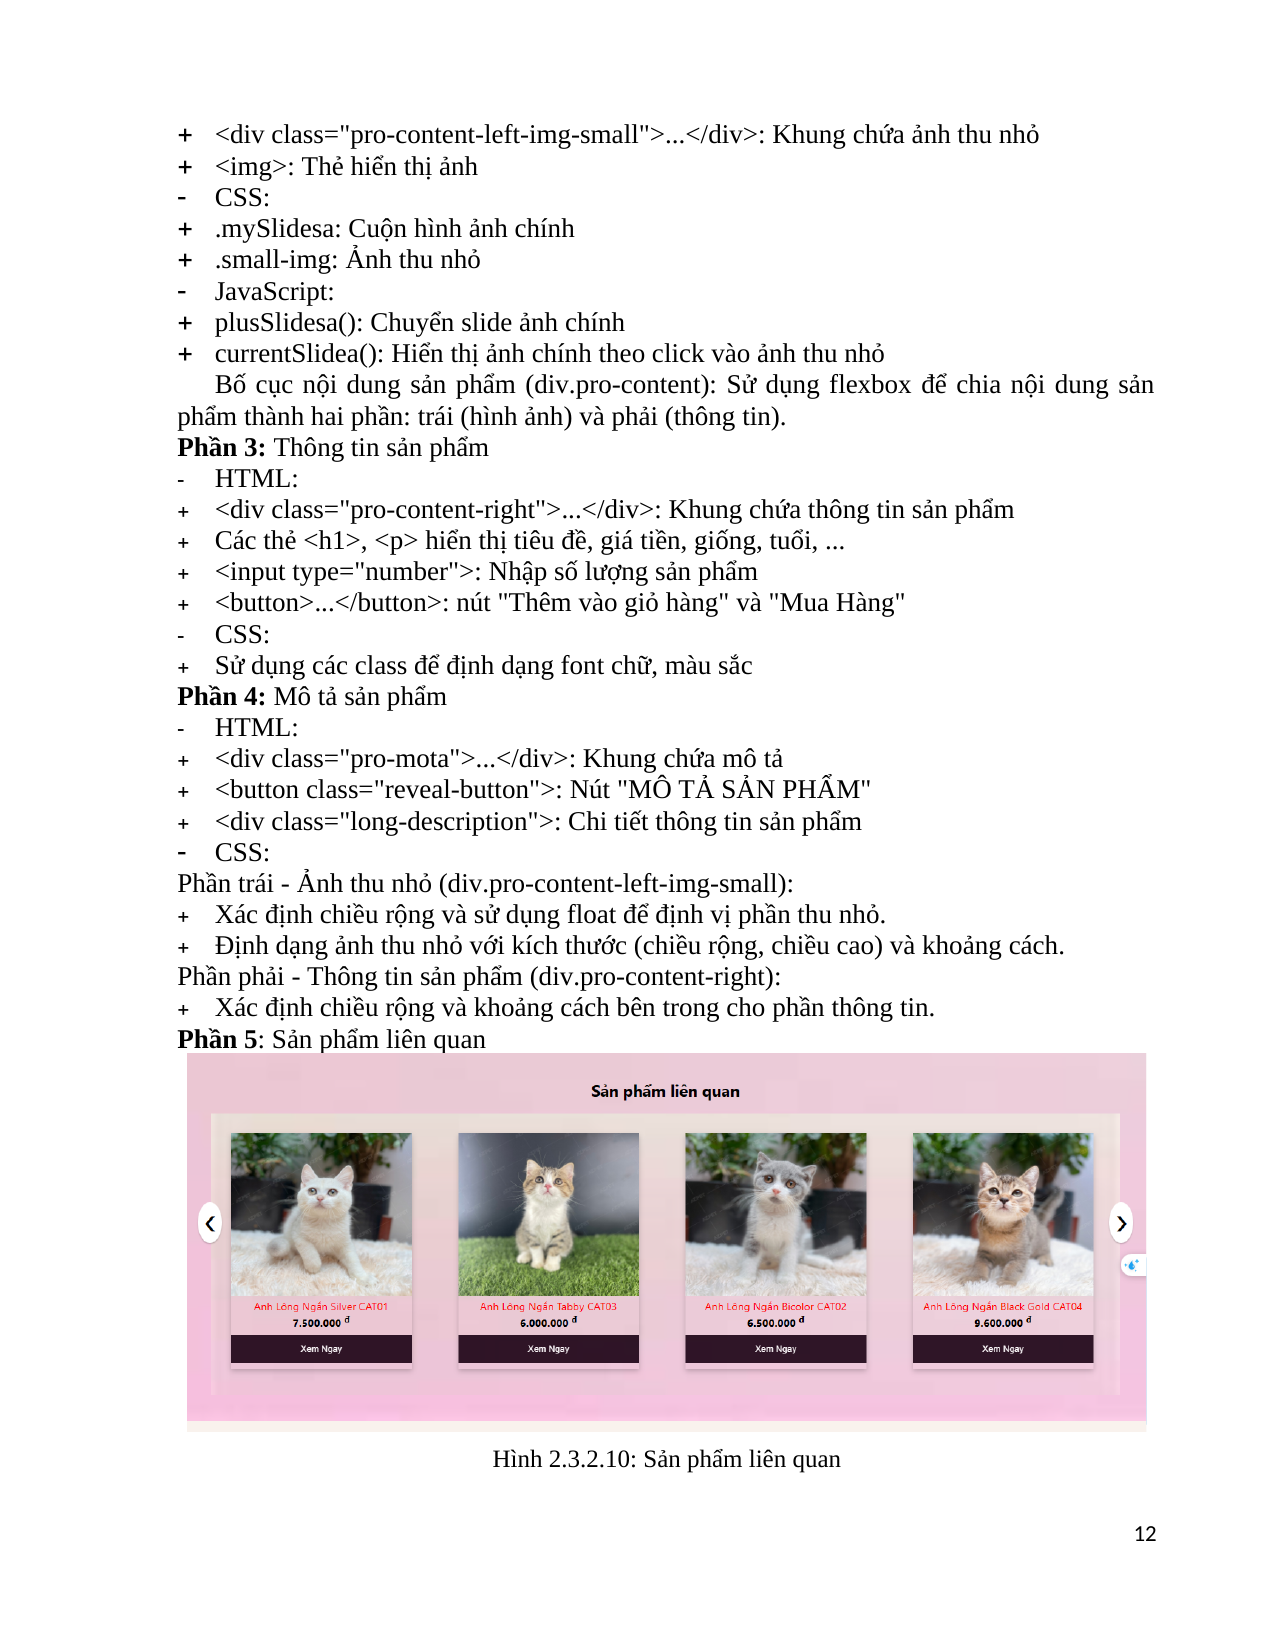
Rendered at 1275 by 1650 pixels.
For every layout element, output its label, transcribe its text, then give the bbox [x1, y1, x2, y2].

list <div class="pro-content-right">...</div>: Khung chứa thông tin sản phẩm [177, 493, 1156, 524]
list CSS: [177, 181, 1156, 212]
list .small-img: Ảnh thu nhỏ [177, 243, 1156, 275]
list HTML: [177, 711, 1156, 742]
list <div class="long-description">: Chi tiết thông tin sản phẩm [177, 804, 1156, 836]
list CSS: [177, 836, 1156, 867]
list <div class="pro-content-left-img-small">...</div>: Khung chứa ảnh thu nhỏ [177, 118, 1156, 150]
list Sử dụng các class để định dạng font chữ, màu sắc [177, 649, 1156, 680]
text Phần 5: Sản phẩm liên quan [177, 1023, 1156, 1054]
text Phần 4: Mô tả sản phẩm [177, 680, 1156, 711]
list JavaScript: [177, 275, 1156, 306]
list CSS: [177, 618, 1156, 649]
text Phần 3: Thông tin sản phẩm [177, 431, 1156, 462]
list Xác định chiều rộng và khoảng cách bên trong cho phần thông tin. [177, 992, 1156, 1023]
list Xác định chiều rộng và sử dụng float để định vị phần thu nhỏ. [177, 898, 1156, 929]
list plusSlidesa(): Chuyển slide ảnh chính [177, 306, 1156, 337]
subtitle Hình 2.3.2.10: Sản phẩm liên quan [177, 1444, 1156, 1473]
picture [187, 1053, 1147, 1432]
list <button>...</button>: nút "Thêm vào giỏ hàng" và "Mua Hàng" [177, 587, 1156, 618]
list Các thẻ <h1>, <p> hiển thị tiêu đề, giá tiền, giống, tuổi, ... [177, 524, 1156, 555]
list <div class="pro-mota">...</div>: Khung chứa mô tả [177, 742, 1156, 773]
text Phần trái - Ảnh thu nhỏ (div.pro-content-left-img-small): [177, 867, 1156, 898]
list HTML: [177, 462, 1156, 493]
list <input type="number">: Nhập số lượng sản phẩm [177, 555, 1156, 587]
list .mySlidesa: Cuộn hình ảnh chính [177, 212, 1156, 243]
text Bố cục nội dung sản phẩm (div.pro-content): Sử dụng flexbox để chia nội dung sản phẩm thành hai phần: trái (hình ảnh) và phải (thông tin). [177, 368, 1156, 431]
list currentSlidea(): Hiển thị ảnh chính theo click vào ảnh thu nhỏ [177, 337, 1156, 368]
list <img>: Thẻ hiển thị ảnh [177, 150, 1156, 181]
list <button class="reveal-button">: Nút "MÔ TẢ SẢN PHẨM" [177, 773, 1156, 804]
text Phần phải - Thông tin sản phẩm (div.pro-content-right): [177, 960, 1156, 992]
list Định dạng ảnh thu nhỏ với kích thước (chiều rộng, chiều cao) và khoảng cách. [177, 929, 1156, 960]
